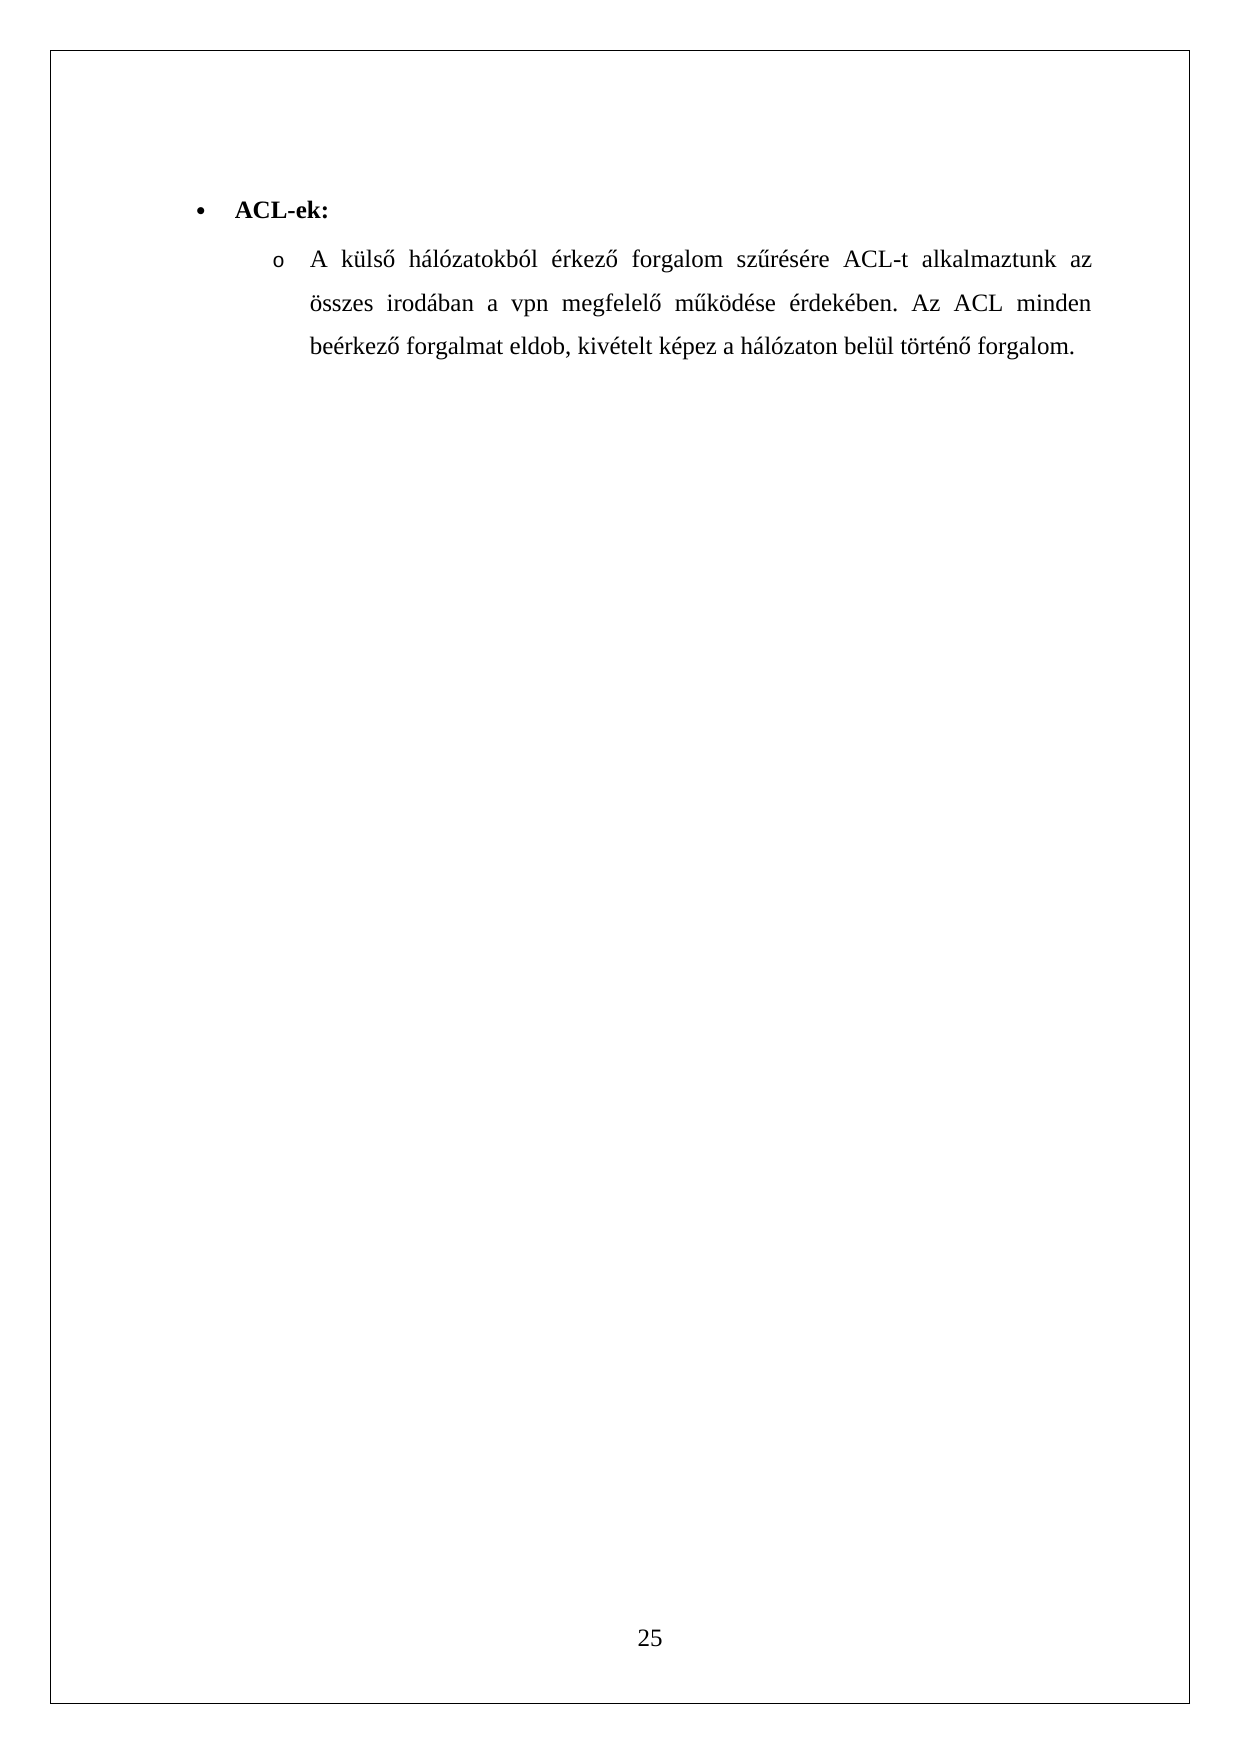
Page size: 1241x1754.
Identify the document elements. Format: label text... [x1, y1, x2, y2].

list A külső hálózatokból érkező forgalom szűrésére ACL-t alkalmaztunk az összes irodában a vpn megfelelő működése érdekében. Az ACL minden beérkező forgalmat eldob, kivételt képez a hálózaton belül történő forgalom. [272, 244, 1093, 359]
subtitle ACL-ek: [197, 196, 1093, 224]
